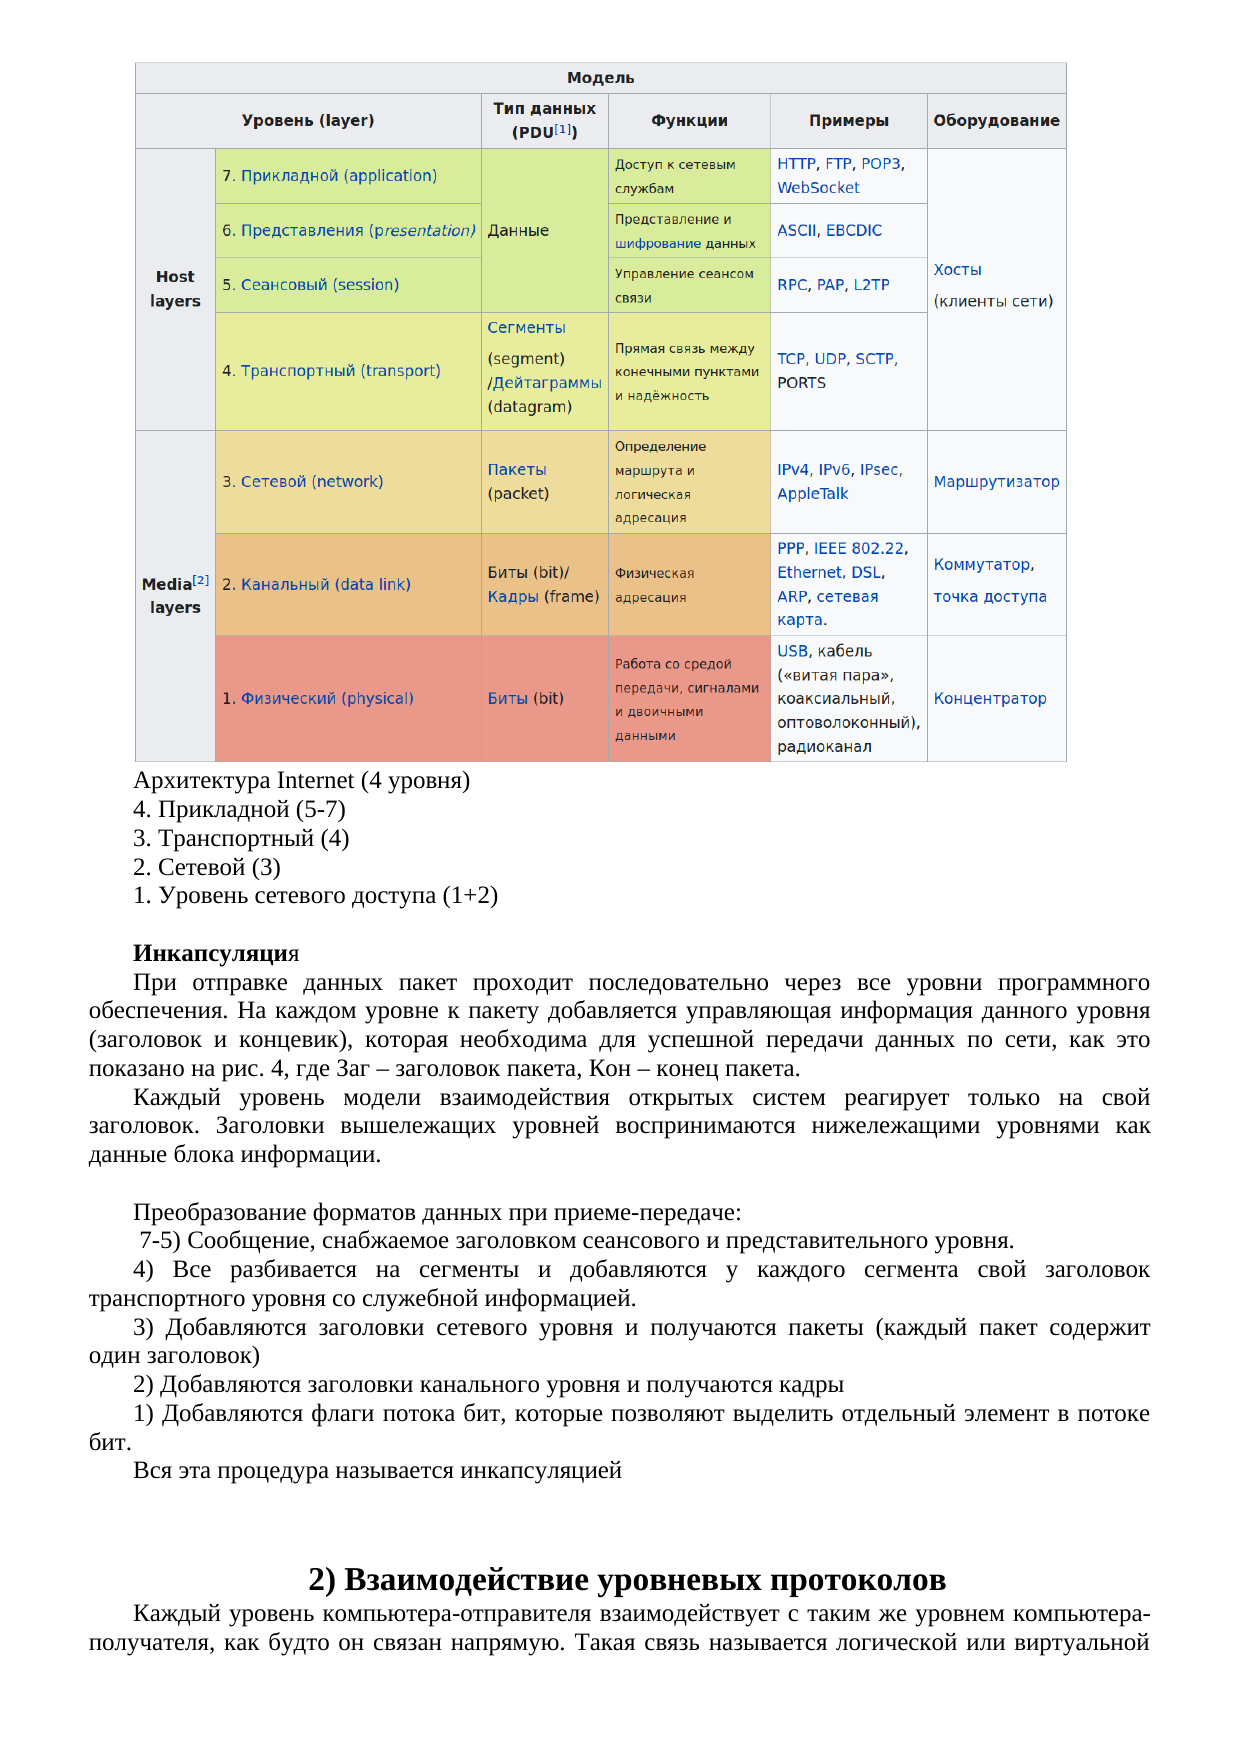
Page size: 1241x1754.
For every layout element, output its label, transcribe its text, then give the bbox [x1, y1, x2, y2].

text 7-5) Сообщение, снабжаемое заголовком сеансового и представительного уровня. [88, 1226, 1152, 1254]
text 1) Добавляются флаги потока бит, которые позволяют выделить отдельный элемент в потоке бит. [88, 1398, 1152, 1456]
text 3) Добавляются заголовки сетевого уровня и получаются пакеты (каждый пакет содержит один заголовок) [88, 1312, 1152, 1369]
text Вся эта процедура называется инкапсуляцией [88, 1456, 1152, 1484]
text Архитектура Internet (4 уровня) [88, 766, 1152, 794]
text 4) Все разбивается на сегменты и добавляются у каждого сегмента свой заголовок транспортного уровня со служебной информацией. [88, 1254, 1152, 1312]
text Инкапсуляция [88, 938, 1152, 967]
picture [132, 58, 1070, 766]
text 2. Сетевой (3) [88, 852, 1152, 881]
text 3. Транспортный (4) [88, 823, 1152, 852]
text 1. Уровень сетевого доступа (1+2) [88, 881, 1152, 909]
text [88, 1598, 1152, 1655]
text Каждый уровень модели взаимодействия открытых систем реагирует только на свой заголовок. Заголовки вышележащих уровней воспринимаются нижележащими уровнями как данные блока информации. [88, 1082, 1152, 1168]
text При отправке данных пакет проходит последовательно через все уровни программного обеспечения. На каждом уровне к пакету добавляется управляющая информация данного уровня (заголовок и концевик), которая необходима для успешной передачи данных по сети, как это показано на рис. 4, где Заг – заголовок пакета, Кон – конец пакета. [88, 967, 1152, 1082]
text Преобразование форматов данных при приеме-передаче: [88, 1197, 1152, 1226]
subtitle 2) Взаимодействие уровневых протоколов [88, 1559, 1152, 1598]
text 2) Добавляются заголовки канального уровня и получаются кадры [88, 1369, 1152, 1398]
text 4. Прикладной (5-7) [88, 794, 1152, 823]
